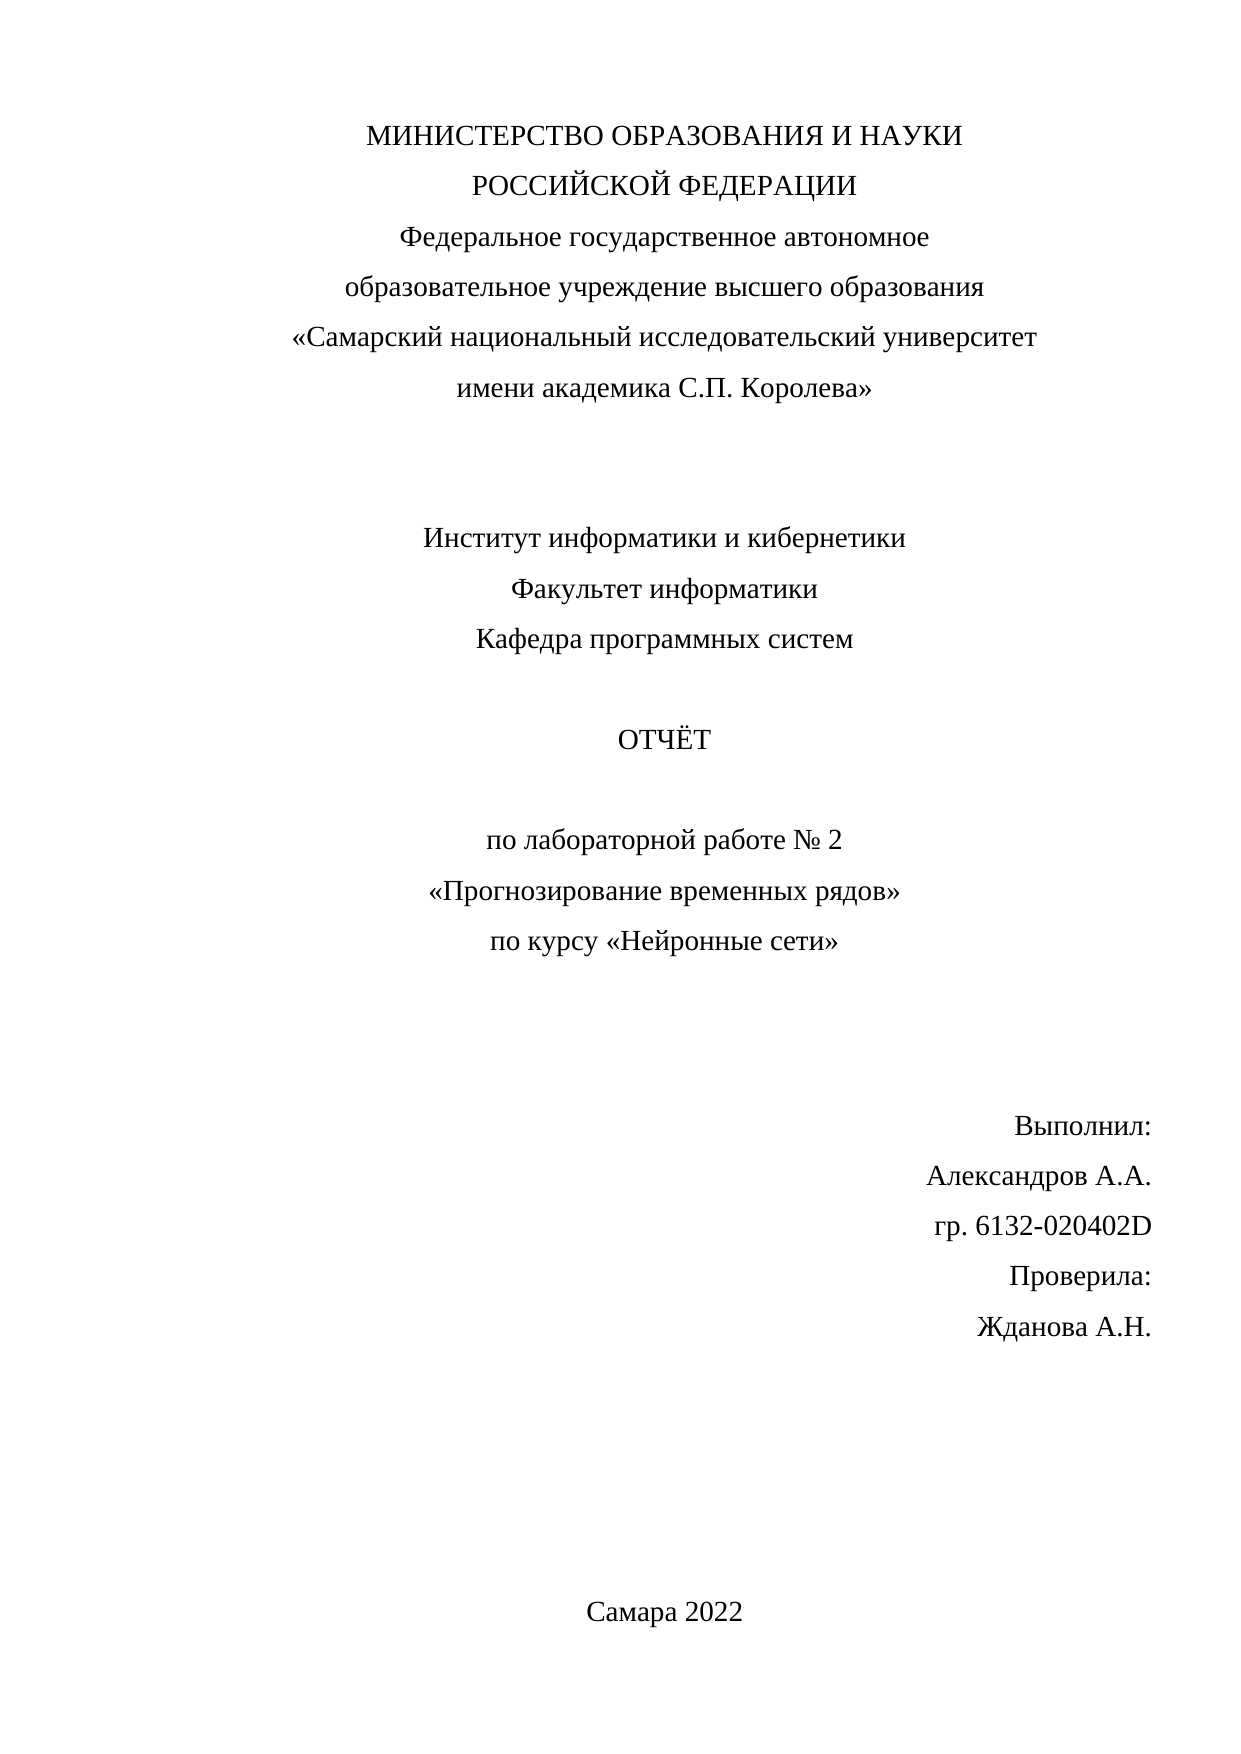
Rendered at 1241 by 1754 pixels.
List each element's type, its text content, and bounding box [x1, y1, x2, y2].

text РОССИЙСКОЙ ФЕДЕРАЦИИ [177, 168, 1152, 202]
text имени академика С.П. Королева» [177, 370, 1152, 403]
text Проверила: [177, 1258, 1152, 1292]
text Кафедра программных систем [177, 621, 1152, 655]
text МИНИСТЕРСТВО ОБРАЗОВАНИЯ И НАУКИ [177, 118, 1152, 152]
text Федеральное государственное автономное [177, 219, 1152, 252]
text ОТЧЁТ [177, 722, 1152, 755]
text Александров А.А. [177, 1158, 1152, 1191]
text по курсу «Нейронные сети» [177, 923, 1152, 957]
text Факультет информатики [177, 571, 1152, 604]
text Выполнил: [177, 1108, 1152, 1141]
text «Самарский национальный исследовательский университет [177, 319, 1152, 353]
text «Прогнозирование временных рядов» [177, 873, 1152, 906]
text Самара 2022 [177, 1594, 1152, 1627]
text по лабораторной работе № 2 [177, 822, 1152, 856]
text Жданова А.Н. [177, 1309, 1152, 1342]
text гр. 6132-020402D [177, 1208, 1152, 1242]
text Институт информатики и кибернетики [177, 521, 1152, 554]
text образовательное учреждение высшего образования [177, 269, 1152, 303]
